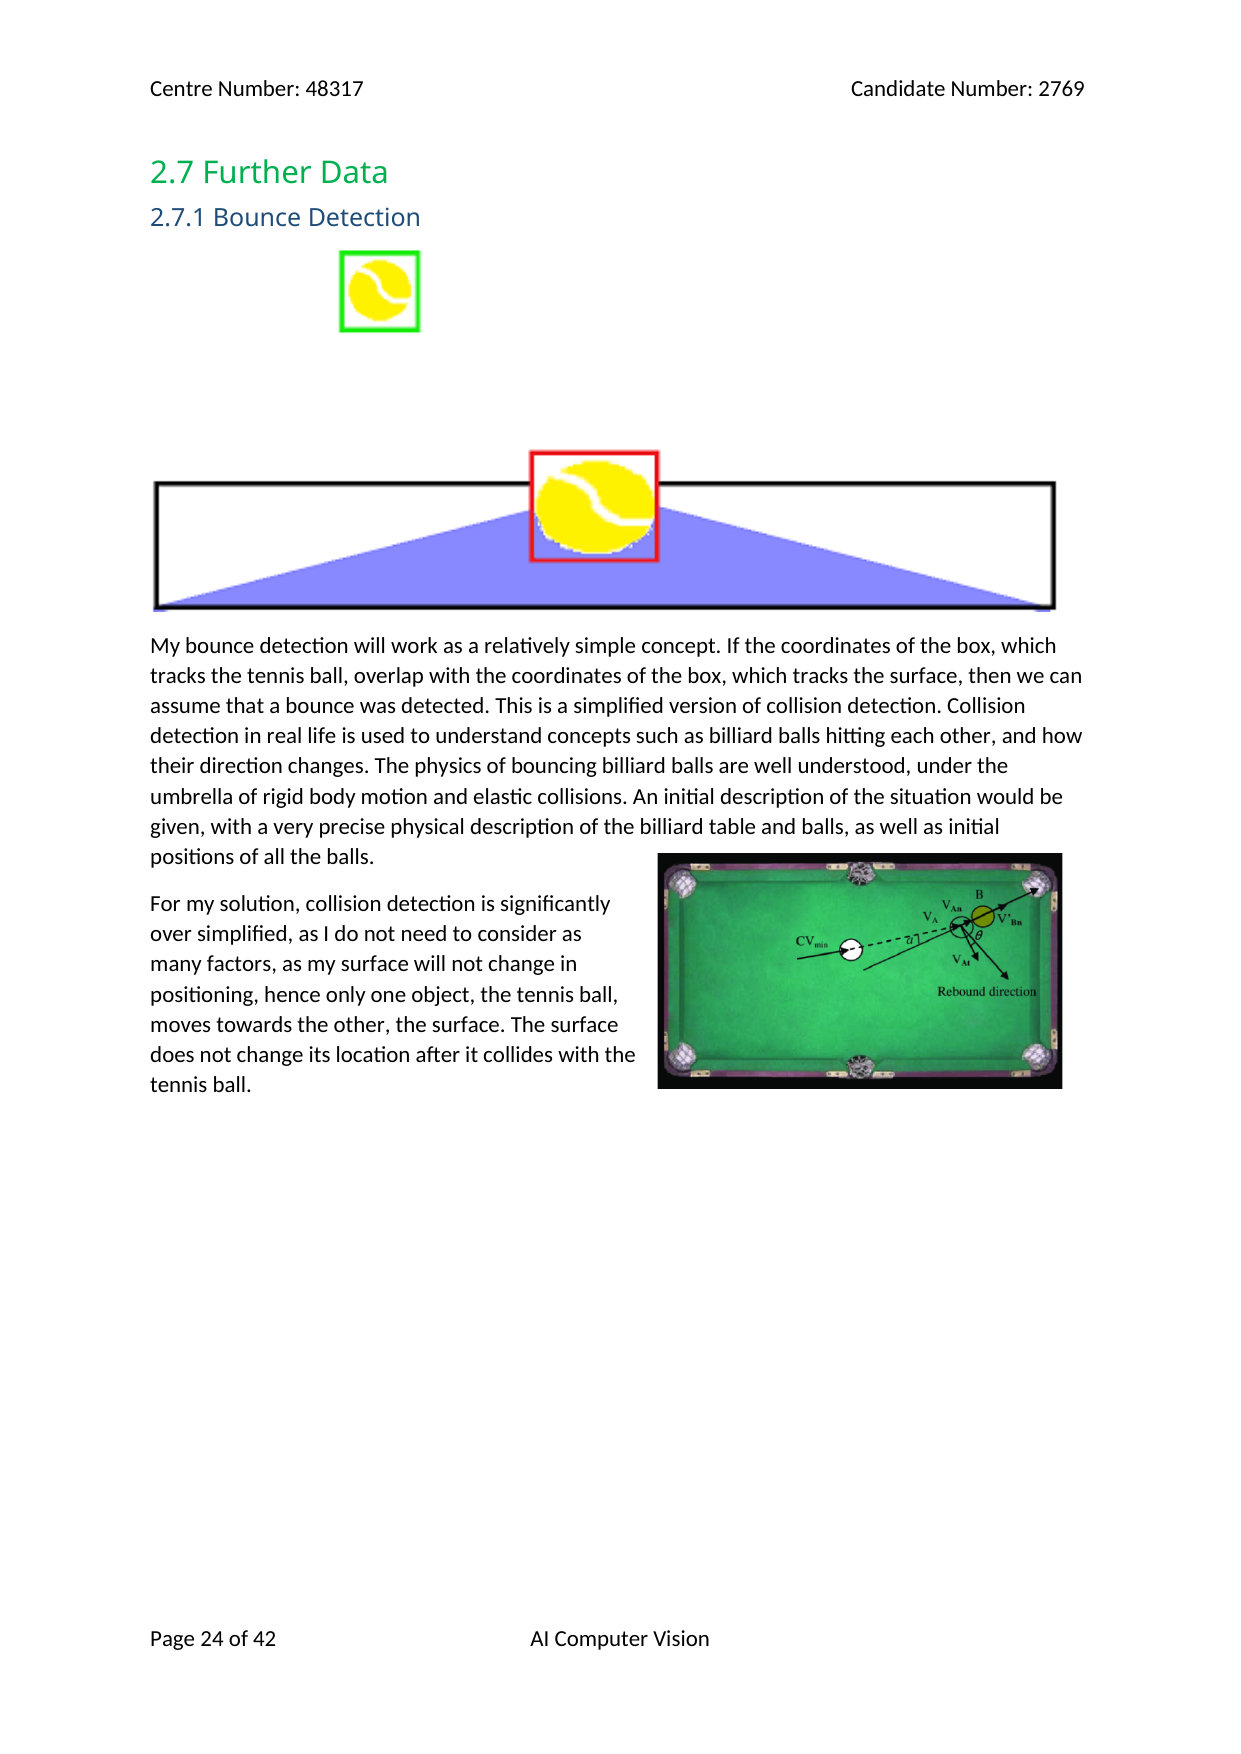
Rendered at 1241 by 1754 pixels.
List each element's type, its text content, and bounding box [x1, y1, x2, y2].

picture [656, 853, 1062, 1088]
subtitle 2.7.1 Bounce Detection [150, 200, 1090, 234]
text My bounce detection will work as a relatively simple concept. If the coordinates of the box, which tracks the tennis ball, overlap with the coordinates of the box, which tracks the surface, then we can assume that a bounce was detected. This is a simplified version of collision detection. Collision detection in real life is used to understand concepts such as billiard balls hitting each other, and how their direction changes. The physics of bouncing billiard balls are well understood, under the umbrella of rigid body motion and elastic collisions. An initial description of the situation would be given, with a very precise physical description of the billiard table and balls, as well as initial positions of all the balls. [150, 631, 1090, 870]
subtitle 2.7 Further Data [150, 150, 1090, 193]
